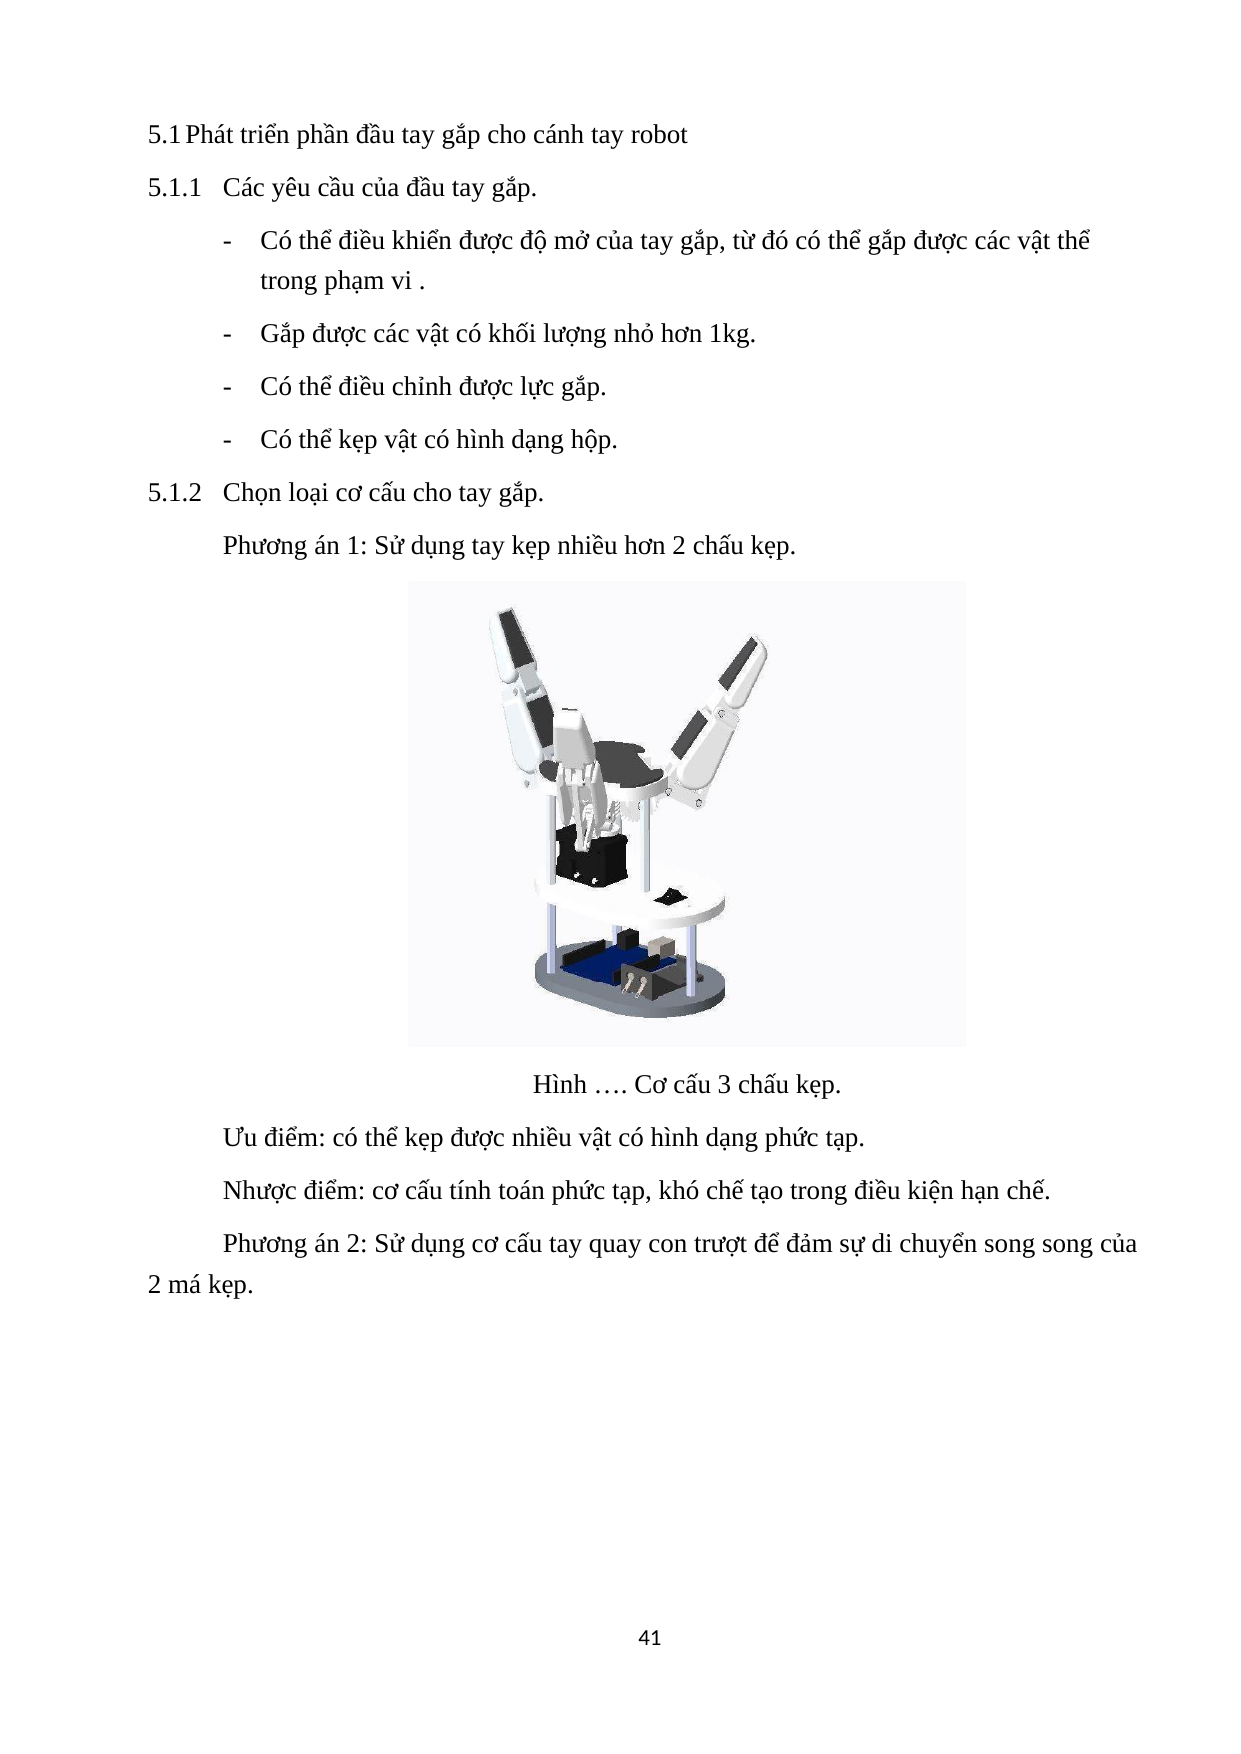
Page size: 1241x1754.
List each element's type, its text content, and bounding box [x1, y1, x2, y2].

text Phương án 2: Sử dụng cơ cấu tay quay con trượt để đảm sự di chuyển song song của 2 má kẹp. [148, 1227, 1152, 1299]
list Có thể điều chỉnh được lực gắp. [223, 370, 1152, 401]
text Phương án 1: Sử dụng tay kẹp nhiều hơn 2 chấu kẹp. [223, 529, 1152, 560]
list Phát triển phần đầu tay gắp cho cánh tay robot [148, 118, 1152, 149]
list Các yêu cầu của đầu tay gắp. [148, 171, 1152, 202]
list Có thể điều khiển được độ mở của tay gắp, từ đó có thể gắp được các vật thể trong phạm vi . [223, 224, 1152, 296]
text Hình …. Cơ cấu 3 chấu kẹp. [223, 1069, 1152, 1100]
list Chọn loại cơ cấu cho tay gắp. [148, 476, 1152, 507]
list Gắp được các vật có khối lượng nhỏ hơn 1kg. [223, 317, 1152, 348]
picture [408, 581, 967, 1047]
list Có thể kẹp vật có hình dạng hộp. [223, 423, 1152, 454]
text Ưu điểm: có thể kẹp được nhiều vật có hình dạng phức tạp. [223, 1122, 1152, 1153]
text Nhược điểm: cơ cấu tính toán phức tạp, khó chế tạo trong điều kiện hạn chế. [223, 1174, 1152, 1206]
